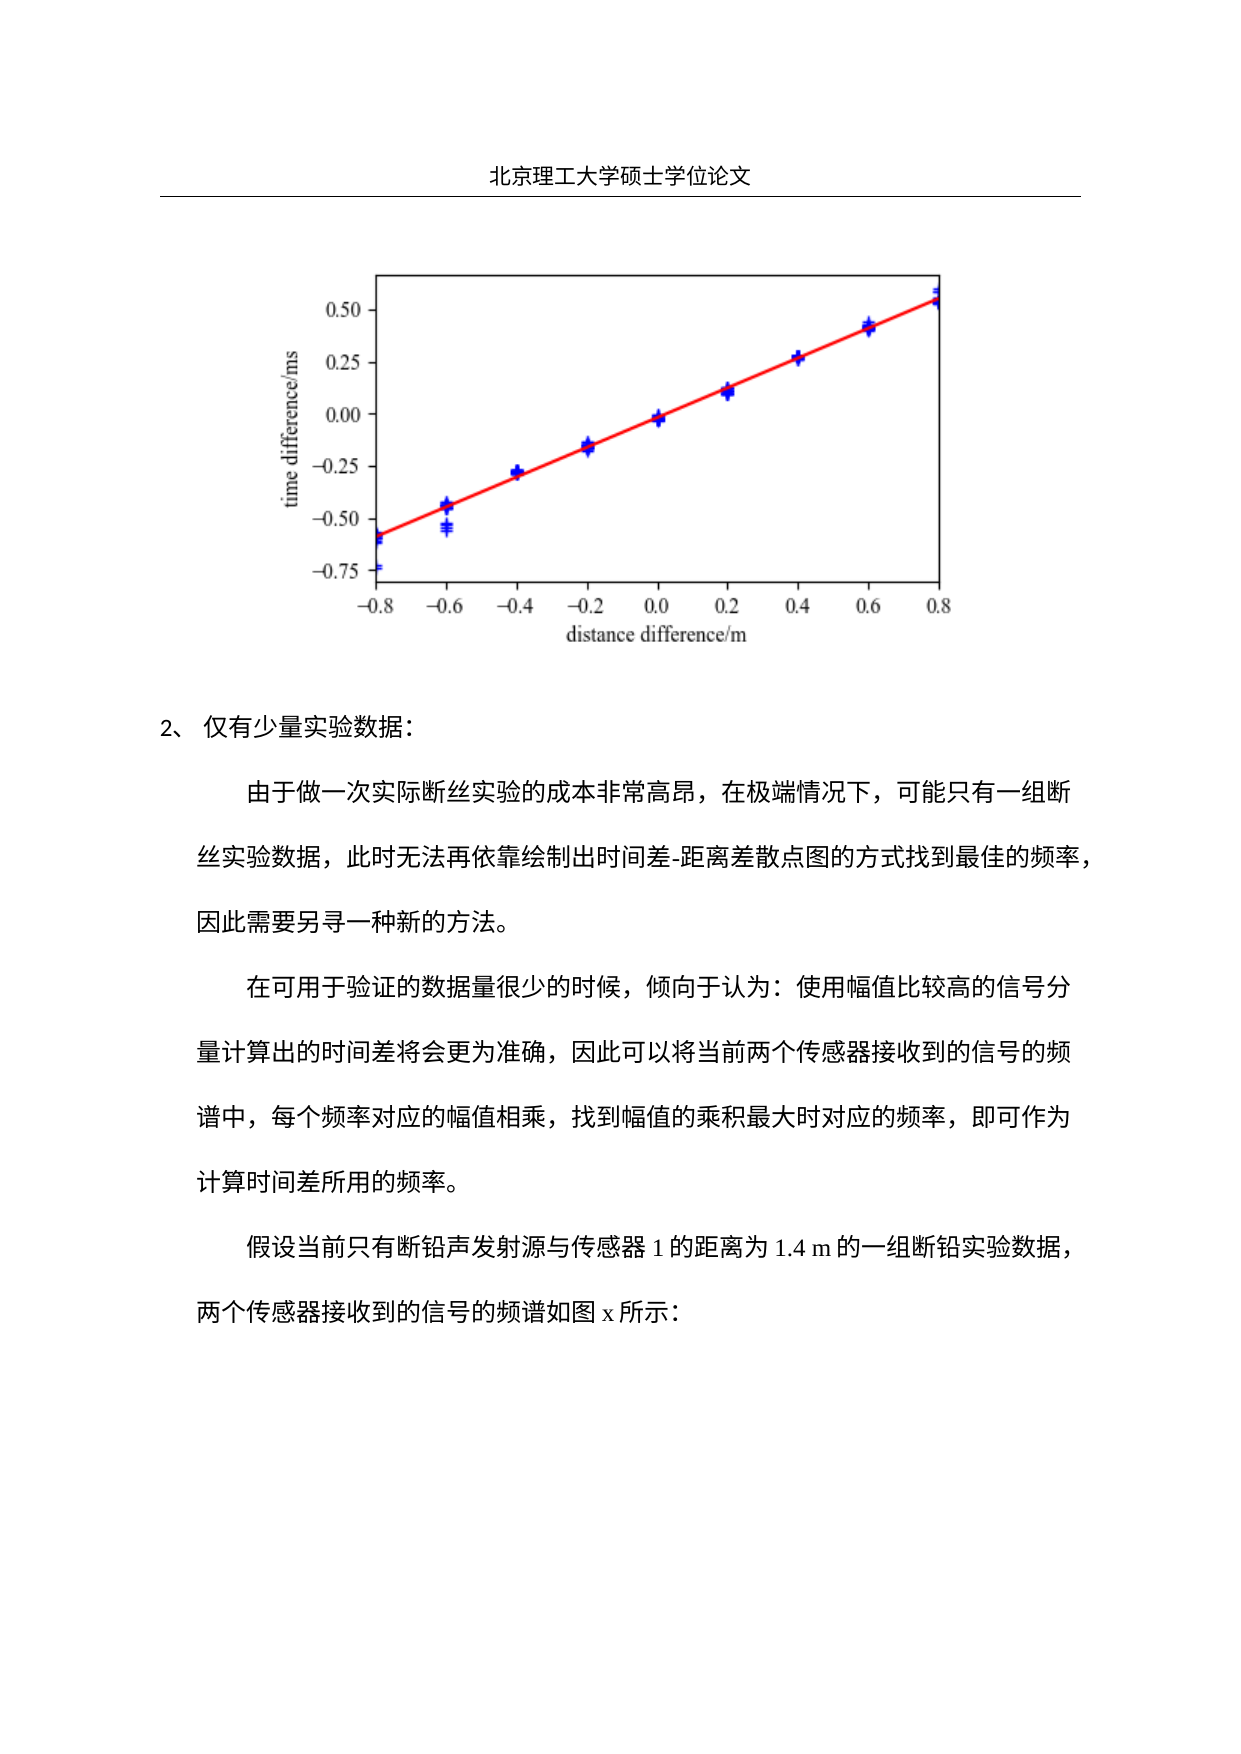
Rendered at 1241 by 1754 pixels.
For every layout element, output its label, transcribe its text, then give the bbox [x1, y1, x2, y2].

text 由于做一次实际断丝实验的成本非常高昂，在极端情况下，可能只有一组断丝实验数据，此时无法再依靠绘制出时间差-距离差散点图的方式找到最佳的频率，因此需要另寻一种新的方法。 [197, 758, 1081, 953]
picture [263, 221, 1014, 672]
text 假设当前只有断铅声发射源与传感器1的距离为1.4 m的一组断铅实验数据，两个传感器接收到的信号的频谱如图x所示： [197, 1213, 1081, 1343]
list 仅有少量实验数据： [159, 693, 1081, 758]
text 在可用于验证的数据量很少的时候，倾向于认为：使用幅值比较高的信号分量计算出的时间差将会更为准确，因此可以将当前两个传感器接收到的信号的频谱中，每个频率对应的幅值相乘，找到幅值的乘积最大时对应的频率，即可作为计算时间差所用的频率。 [197, 953, 1081, 1213]
